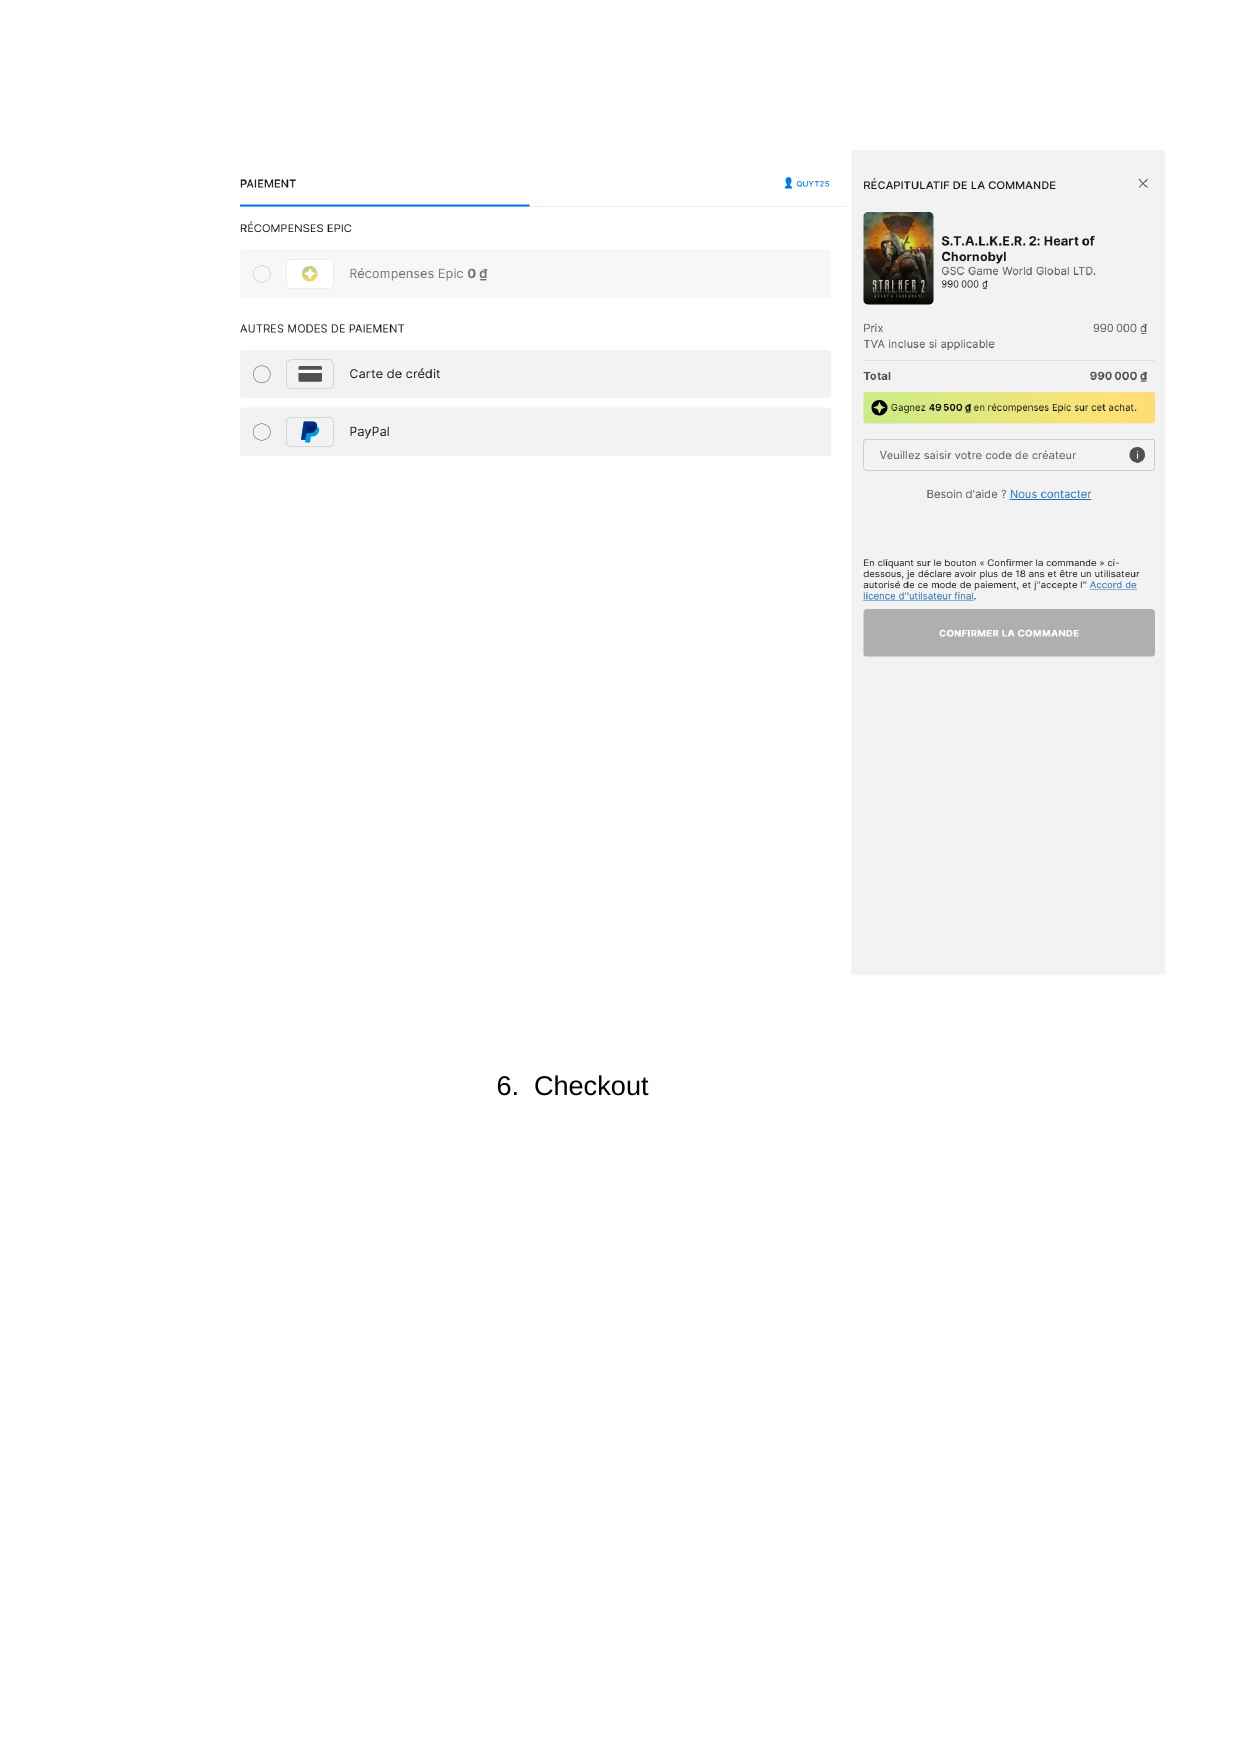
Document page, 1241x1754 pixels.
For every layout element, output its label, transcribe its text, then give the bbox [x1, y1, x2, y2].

picture [225, 150, 1166, 975]
subtitle Checkout [496, 1069, 1198, 1101]
